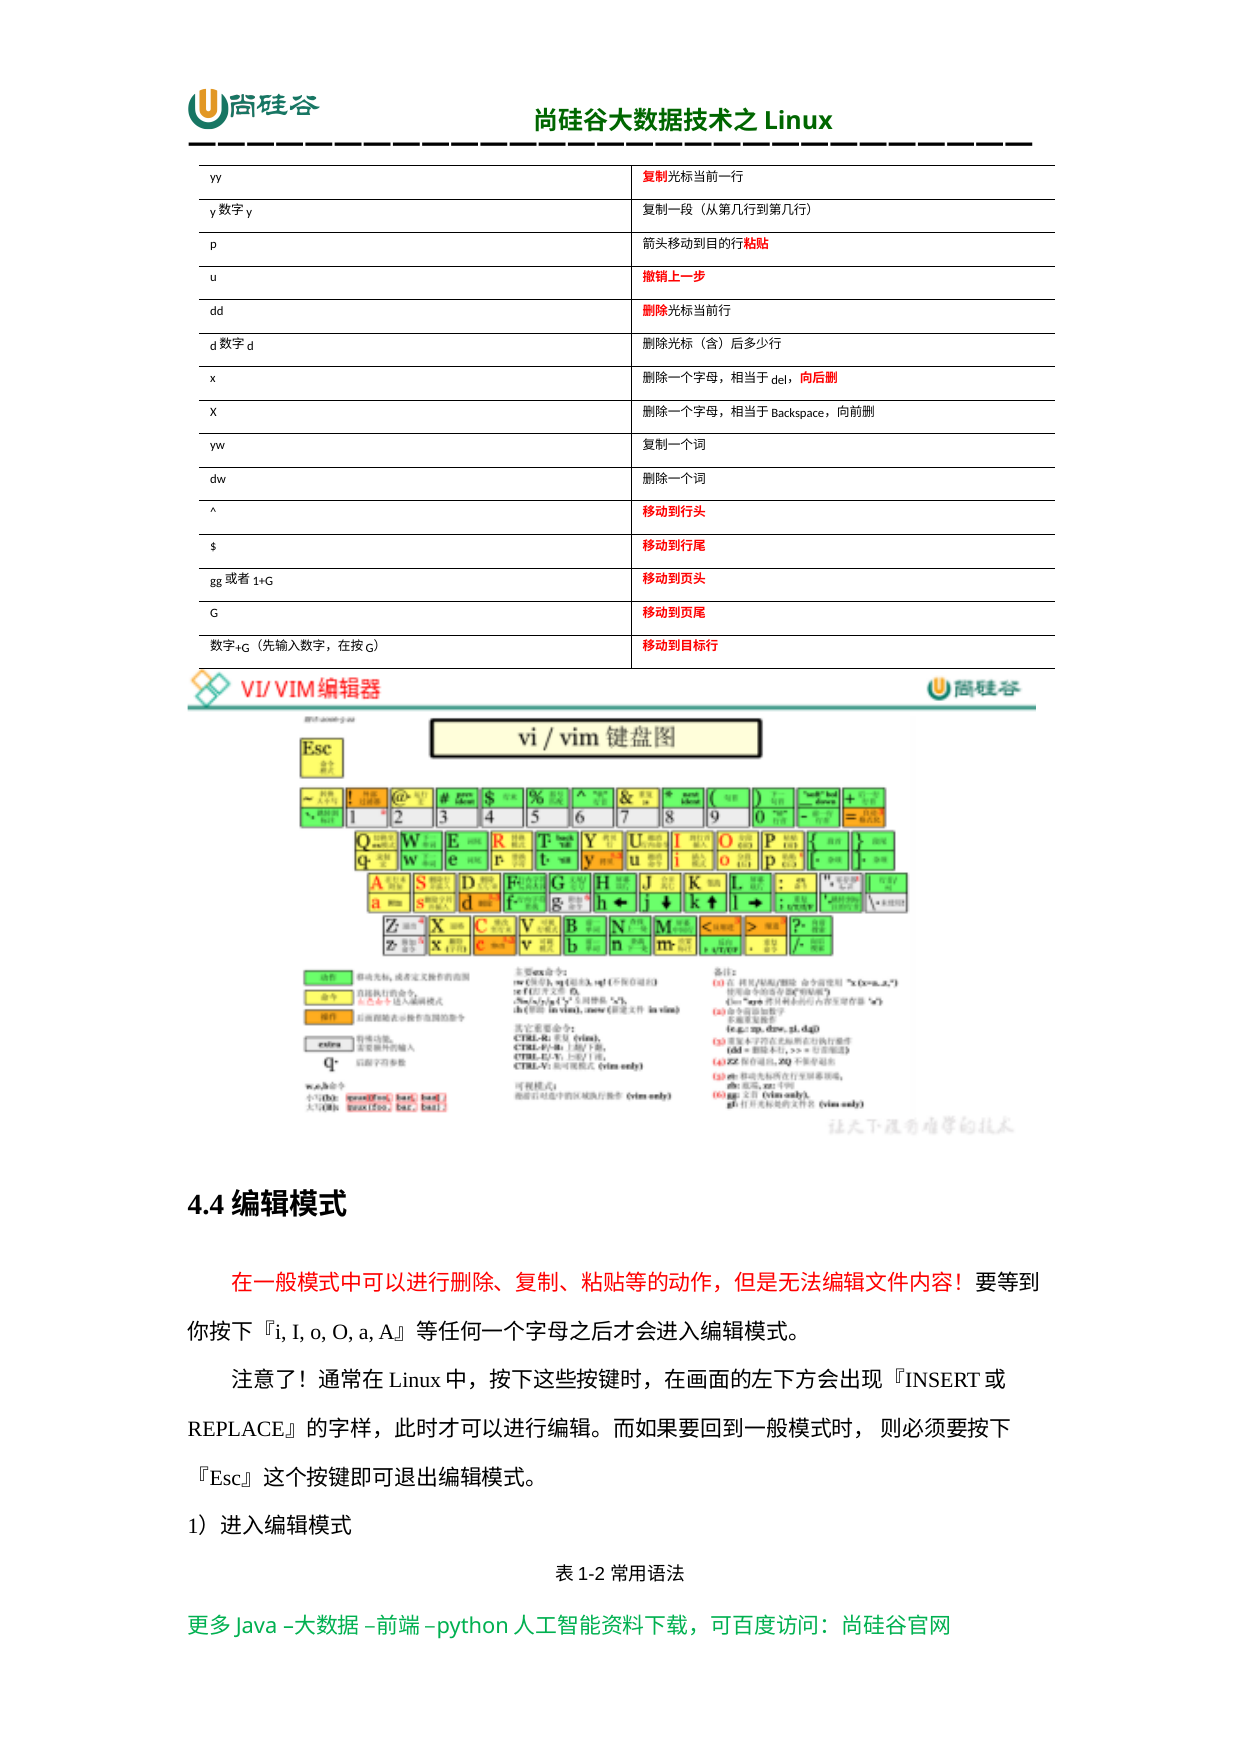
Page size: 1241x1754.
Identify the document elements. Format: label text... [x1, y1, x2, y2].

text 1）进入编辑模式 [187, 1507, 1053, 1540]
table_cell yy [199, 166, 631, 198]
table_cell G [199, 602, 631, 634]
table_cell ^ [199, 501, 631, 534]
table_cell 移动到页尾 [632, 602, 1055, 634]
table_cell 删除一个字母，相当于del，向后删 [632, 367, 1055, 400]
table_cell dd [199, 300, 631, 333]
text 表1-2 常用语法 [187, 1556, 1053, 1588]
table_cell 复制一个词 [632, 434, 1055, 467]
table_cell x [199, 367, 631, 400]
table_cell 撤销上一步 [632, 267, 1055, 299]
table_cell 删除一个字母，相当于Backspace，向前删 [632, 401, 1055, 433]
table_cell y数字y [199, 200, 631, 232]
table_cell p [199, 233, 631, 266]
text 注意了！通常在Linux中，按下这些按键时，在画面的左下方会出现『INSERT或 REPLACE』的字样，此时才可以进行编辑。而如果要回到一般模式时， 则必须要按下『Esc』这个按键即可退出编辑模式。 [187, 1362, 1053, 1492]
table_cell u [199, 267, 631, 299]
table_cell 数字+G（先输入数字，在按G） [199, 636, 631, 668]
table_cell 删除一个词 [632, 468, 1055, 500]
table_cell 复制一段（从第几行到第几行） [632, 200, 1055, 232]
table_cell 移动到行头 [632, 501, 1055, 534]
table_cell 移动到页头 [632, 569, 1055, 601]
table_cell 删除光标当前行 [632, 300, 1055, 333]
table_cell yw [199, 434, 631, 467]
text 在一般模式中可以进行删除、复制、粘贴等的动作，但是无法编辑文件内容！要等到你按下『i, I, o, O, a, A』等任何一个字母之后才会进入编辑模式。 [187, 1264, 1053, 1346]
table_cell dw [199, 468, 631, 500]
table_cell 复制光标当前一行 [632, 166, 1055, 198]
table_cell $ [199, 535, 631, 567]
subtitle 4.4 编辑模式 [187, 1169, 1053, 1234]
table_cell gg或者1+G [199, 569, 631, 601]
table_cell 移动到行尾 [632, 535, 1055, 567]
table_cell 删除光标（含）后多少行 [632, 334, 1055, 366]
picture [187, 88, 321, 130]
table_cell 箭头移动到目的行粘贴 [632, 233, 1055, 266]
table_cell 移动到目标行 [632, 636, 1055, 668]
table_cell X [199, 401, 631, 433]
table_cell d数字d [199, 334, 631, 366]
